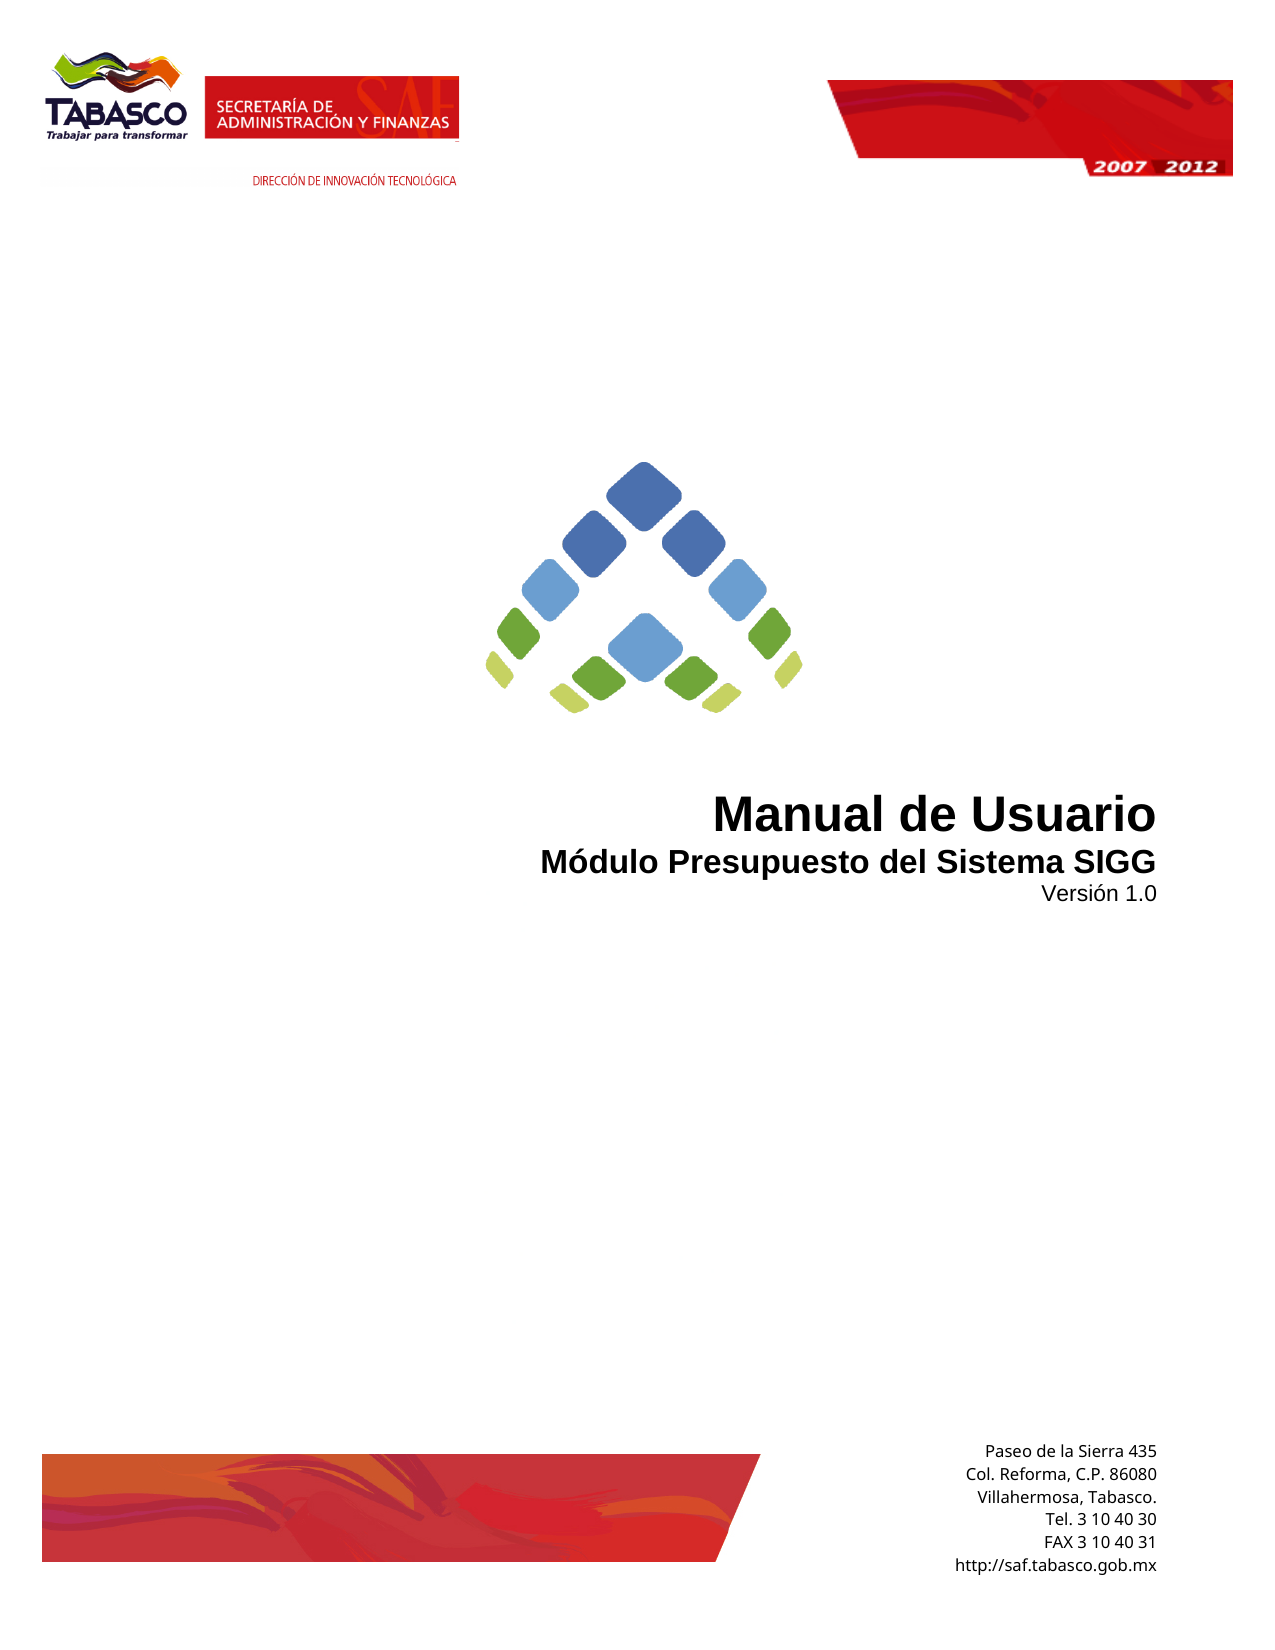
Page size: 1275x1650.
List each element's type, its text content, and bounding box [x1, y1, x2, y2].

picture [825, 80, 1233, 178]
picture [40, 167, 460, 187]
picture [40, 1453, 769, 1564]
picture [39, 43, 460, 142]
text Versión 1.0 [118, 880, 1157, 906]
picture [404, 462, 870, 719]
text Módulo Presupuesto del Sistema SIGG [118, 842, 1157, 880]
text Manual de Usuario [118, 784, 1157, 842]
